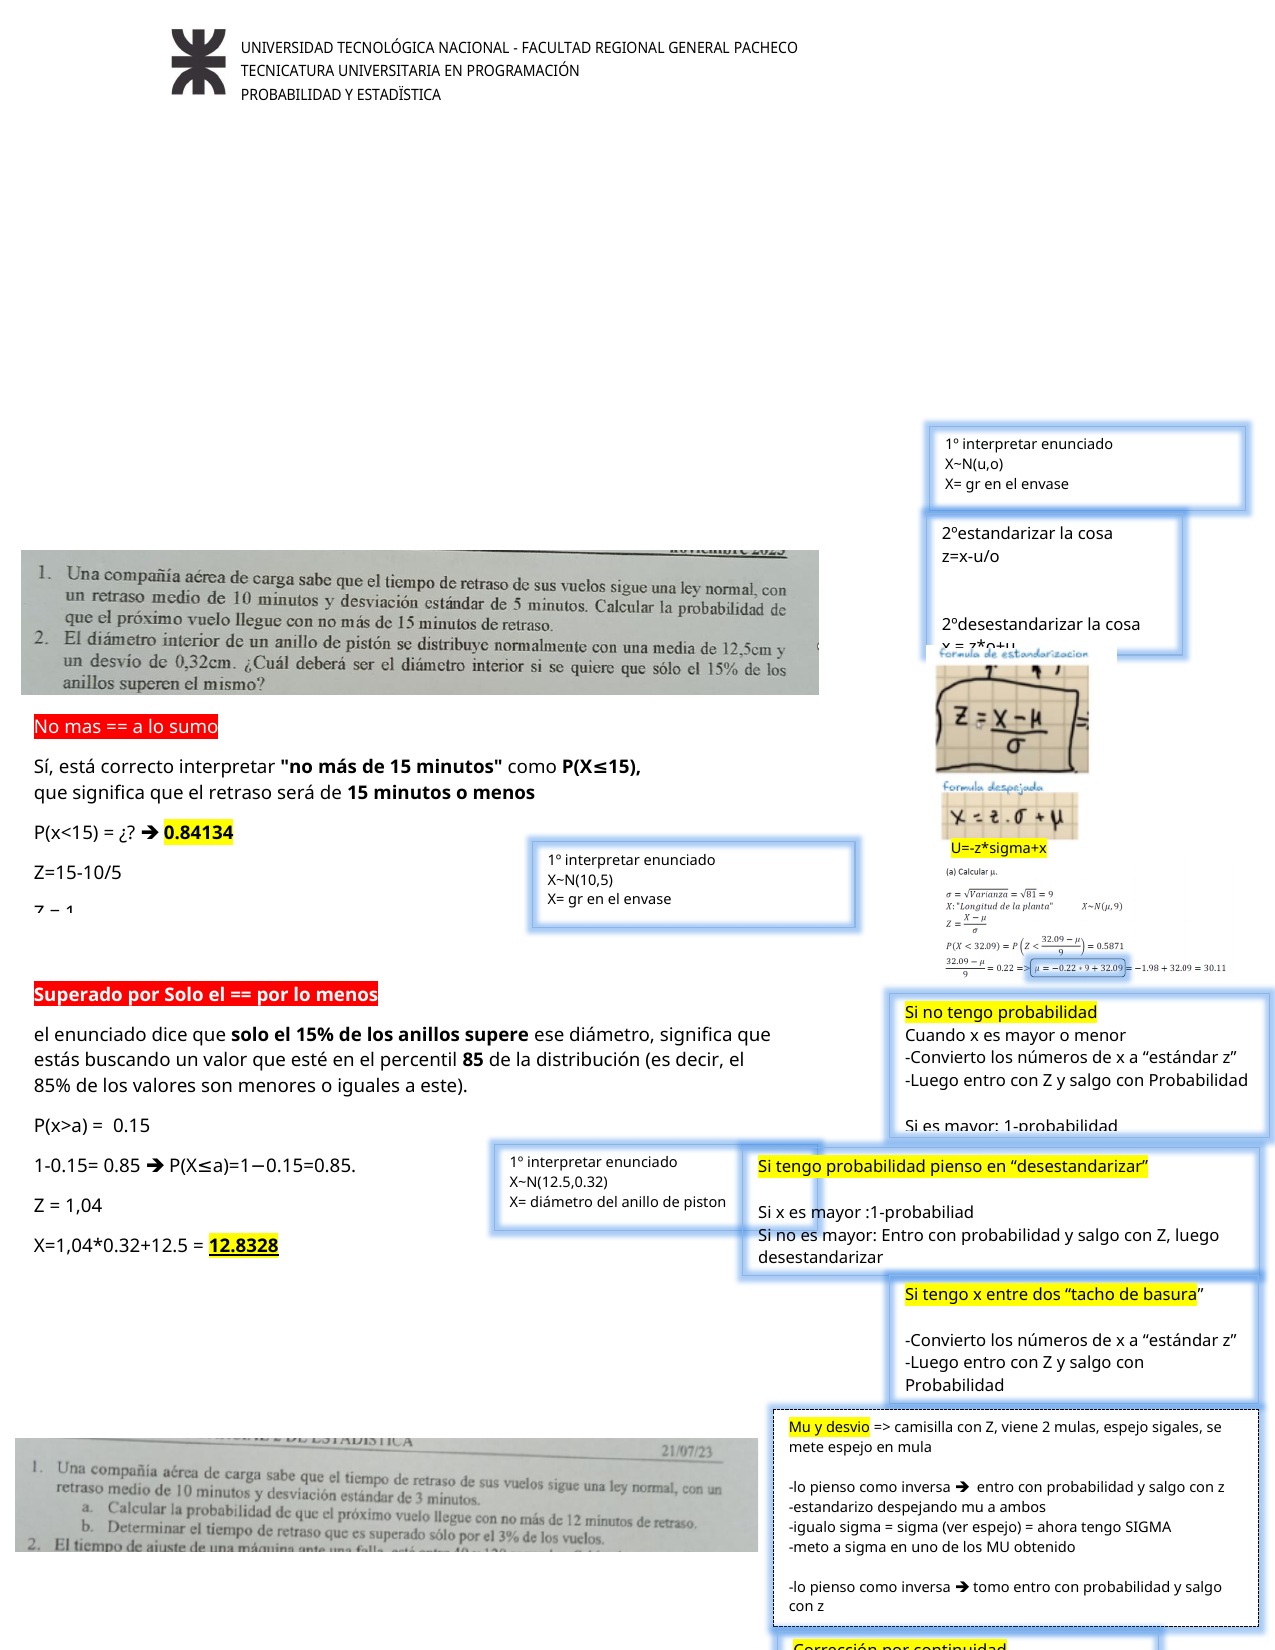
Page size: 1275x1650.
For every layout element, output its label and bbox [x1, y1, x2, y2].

picture [171, 27, 228, 95]
picture [21, 550, 819, 695]
picture [937, 857, 1234, 984]
picture [926, 645, 1117, 848]
picture [15, 1438, 759, 1552]
